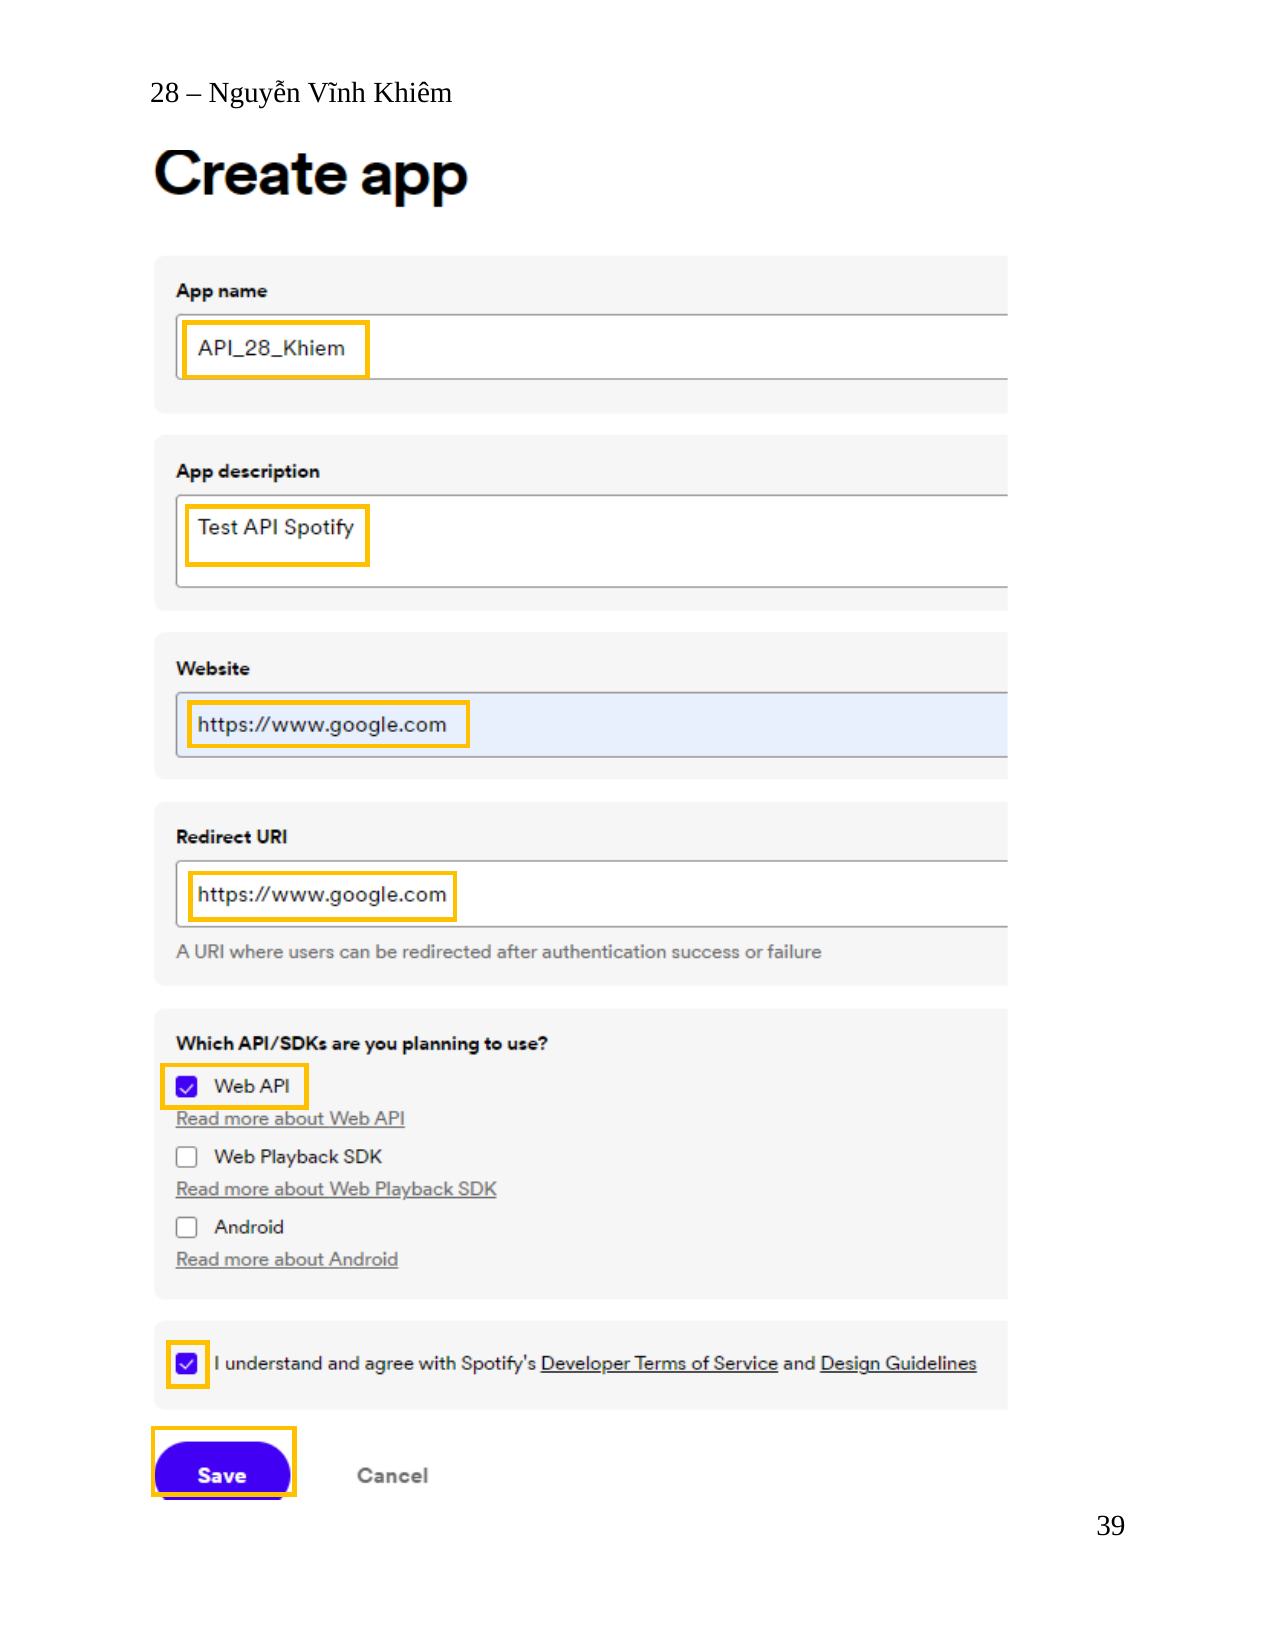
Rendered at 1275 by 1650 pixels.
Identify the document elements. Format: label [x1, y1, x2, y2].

picture [150, 150, 1008, 1500]
